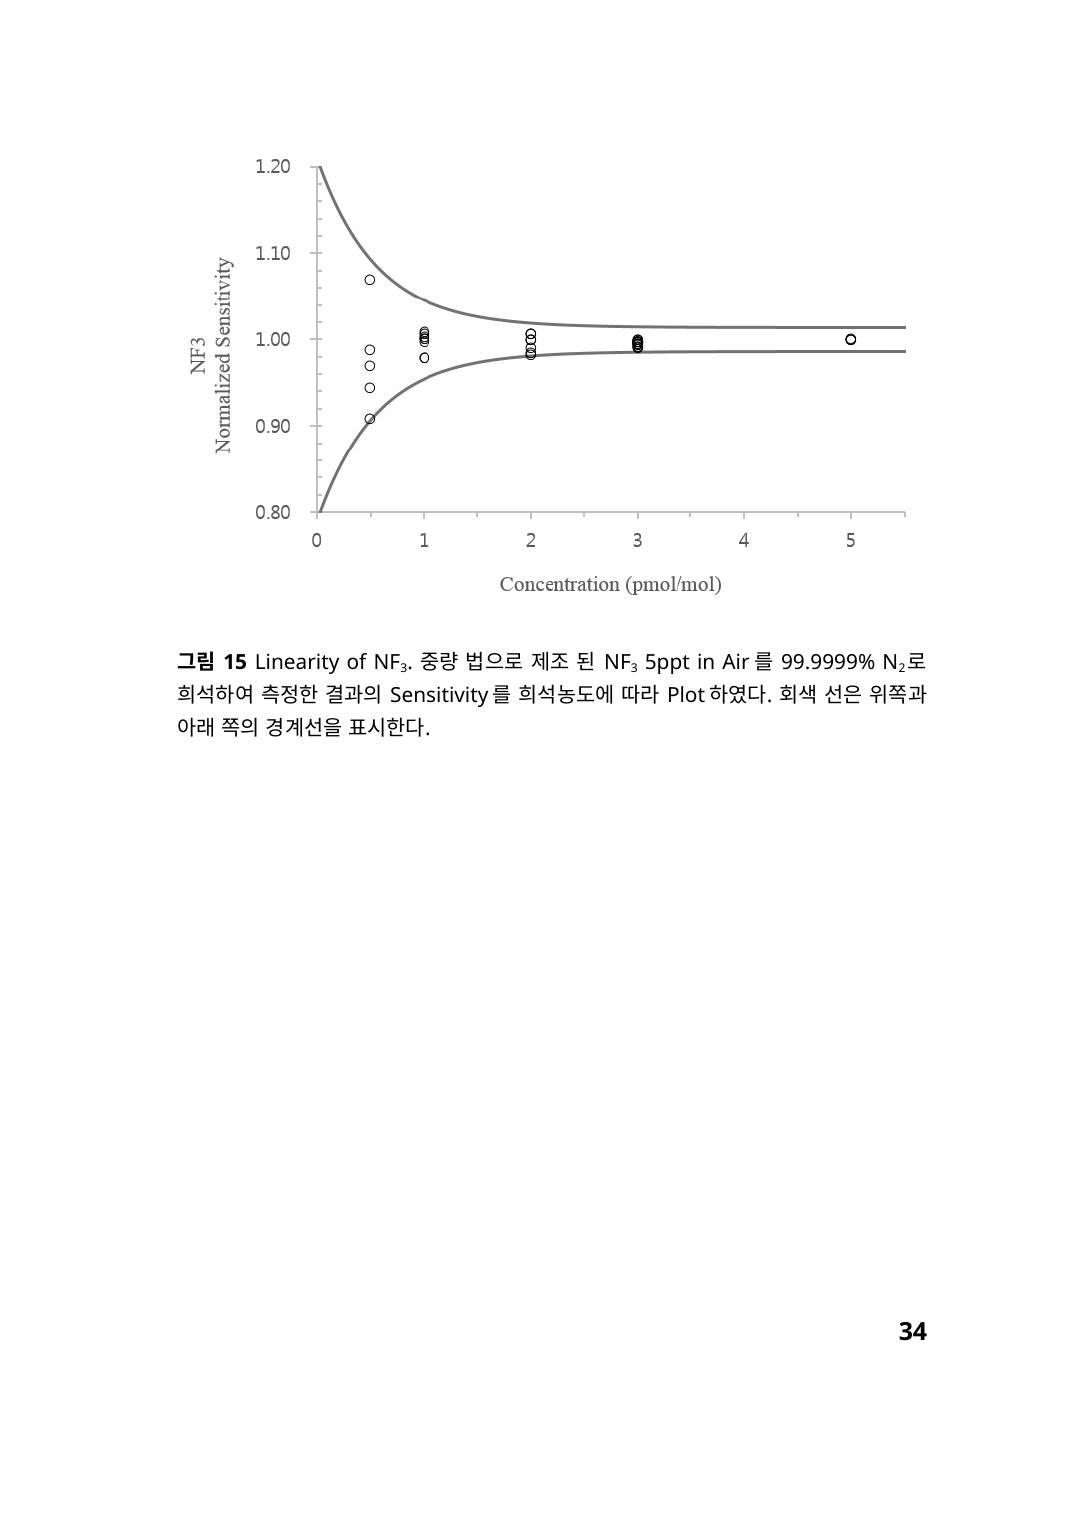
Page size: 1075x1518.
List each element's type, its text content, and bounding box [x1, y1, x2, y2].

text 그림 15 Linearity of NF3. 중량 법으로 제조 된 NF3 5ppt in Air를 99.9999% N2로 희석하여 측정한 결과의 Sensitivity를 희석농도에 따라 Plot하였다. 회색 선은 위쪽과 아래 쪽의 경계선을 표시한다. [177, 646, 927, 741]
picture [177, 147, 928, 601]
